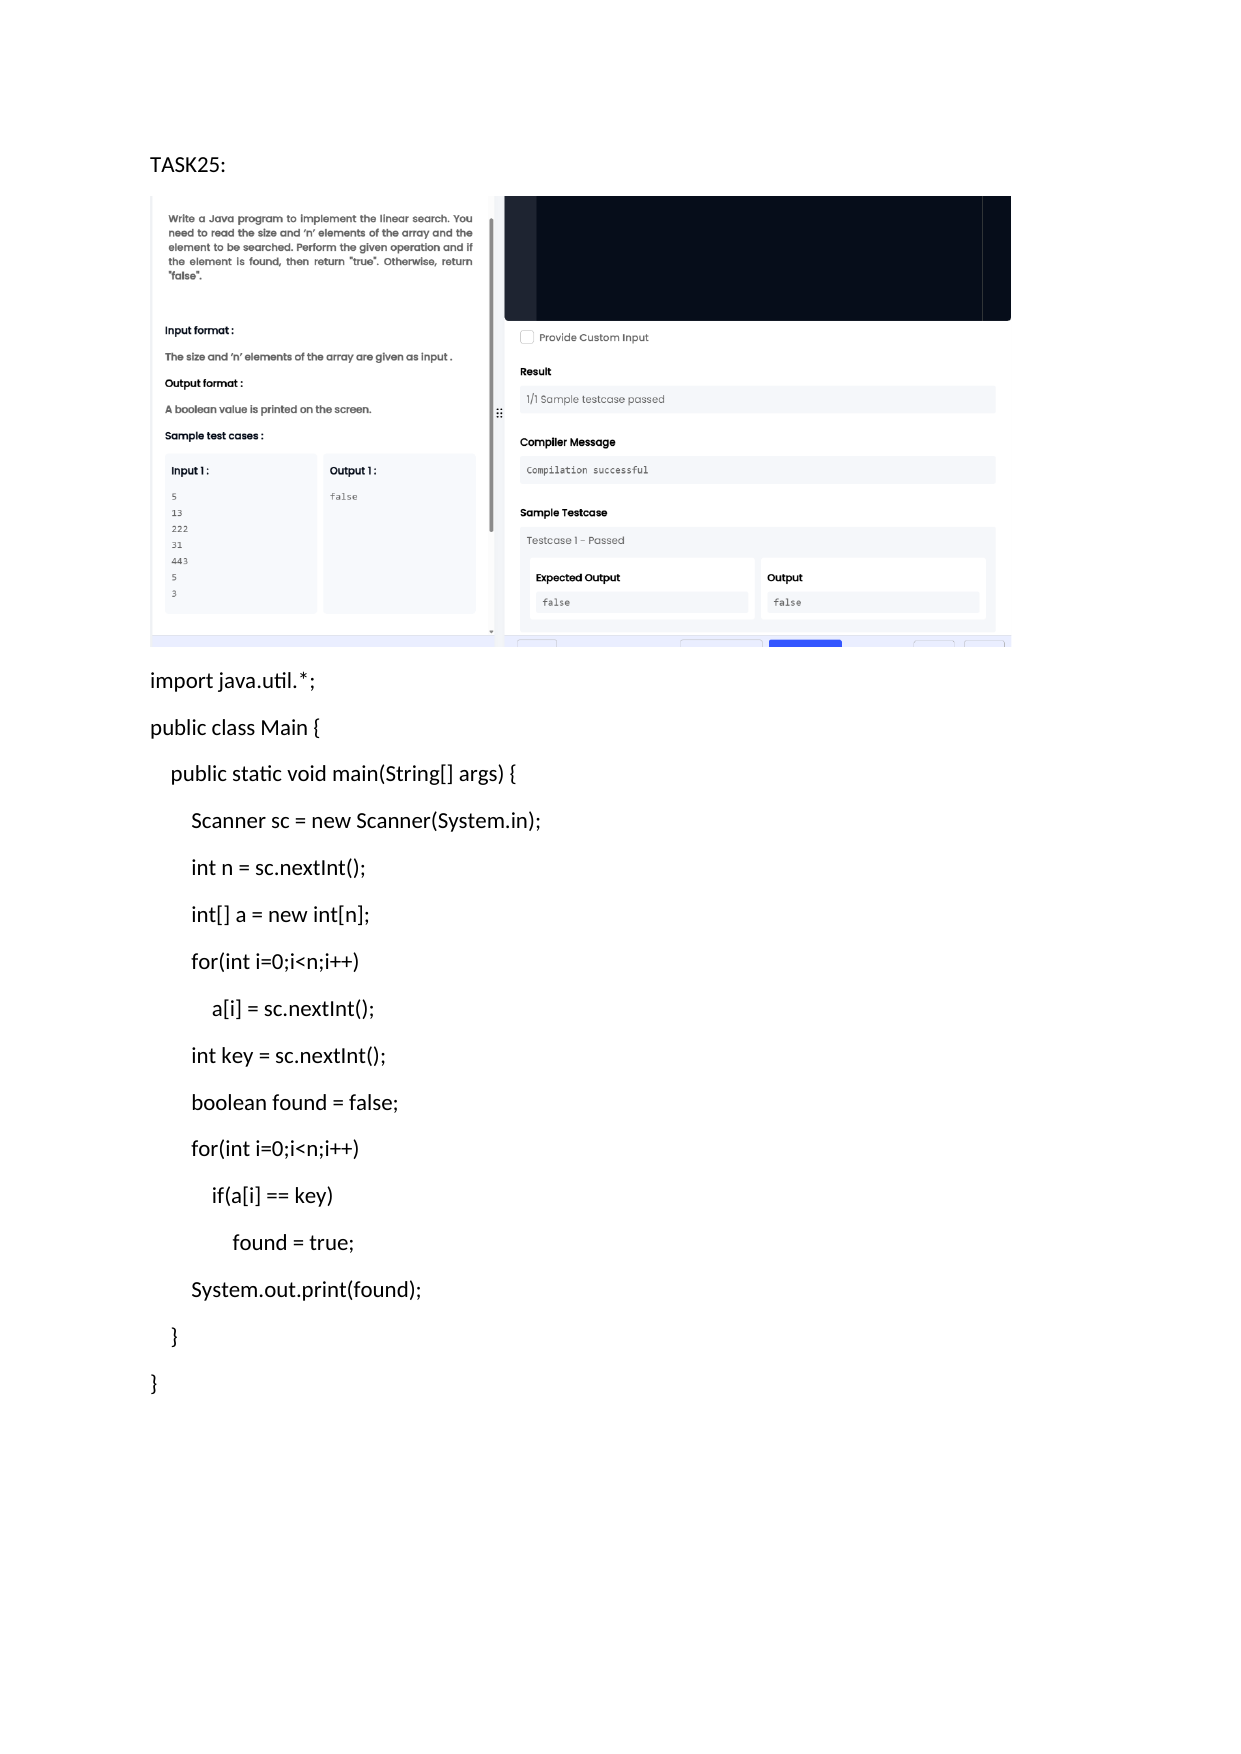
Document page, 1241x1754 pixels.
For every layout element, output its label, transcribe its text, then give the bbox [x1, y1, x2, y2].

text int key = sc.nextInt(); [150, 1041, 1090, 1069]
text import java.util.*; [150, 666, 1090, 694]
text public class Main { [150, 713, 1090, 741]
text found = true; [150, 1228, 1090, 1256]
text int n = sc.nextInt(); [150, 853, 1090, 881]
text TASK25: [150, 150, 1090, 178]
text } [150, 1369, 1090, 1397]
text if(a[i] == key) [150, 1181, 1090, 1209]
text boolean found = false; [150, 1088, 1090, 1116]
text a[i] = sc.nextInt(); [150, 994, 1090, 1022]
text System.out.print(found); [150, 1275, 1090, 1303]
text for(int i=0;i<n;i++) [150, 947, 1090, 975]
text public static void main(String[] args) { [150, 759, 1090, 787]
text for(int i=0;i<n;i++) [150, 1134, 1090, 1162]
text Scanner sc = new Scanner(System.in); [150, 806, 1090, 834]
text } [150, 1322, 1090, 1350]
text int[] a = new int[n]; [150, 900, 1090, 928]
picture [150, 196, 1012, 647]
